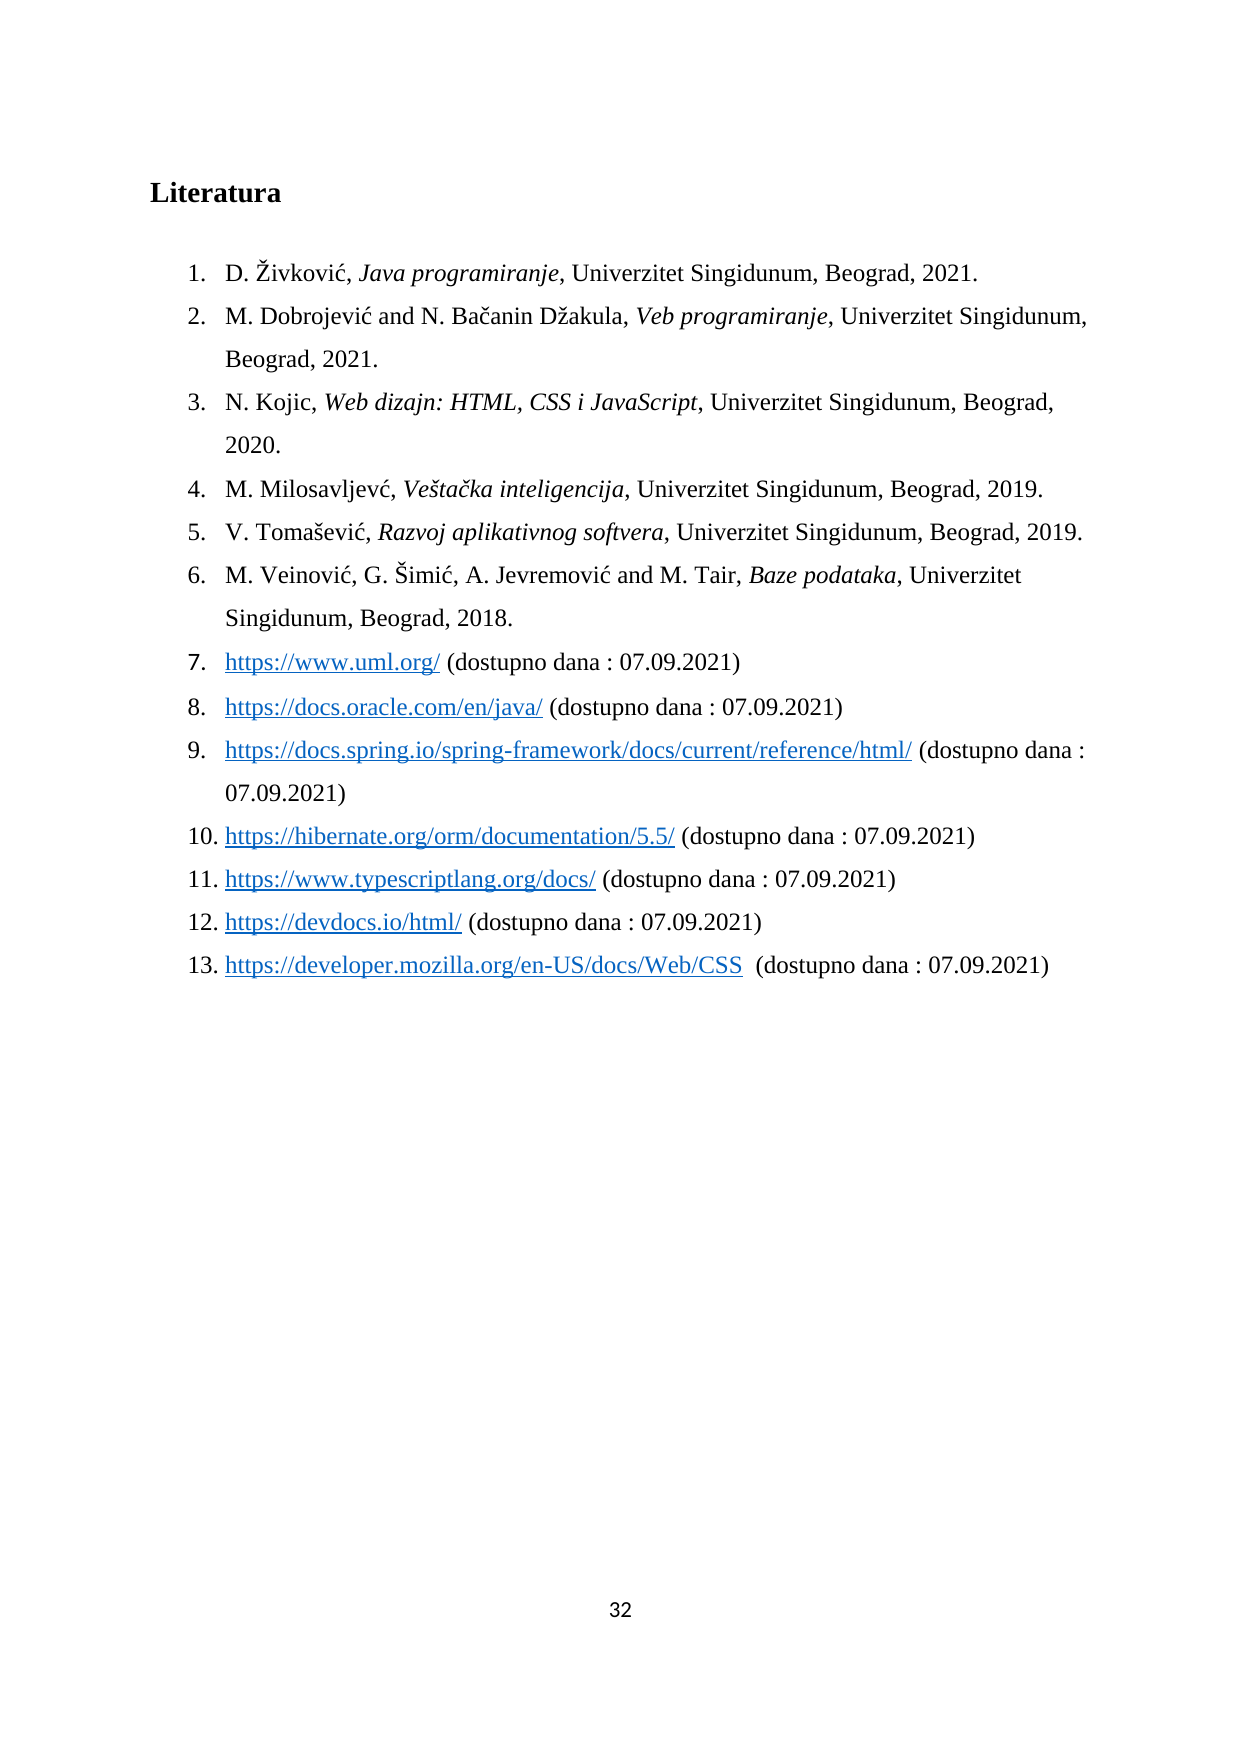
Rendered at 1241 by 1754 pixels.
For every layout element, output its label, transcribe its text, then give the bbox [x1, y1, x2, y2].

list D. Živković, Java programiranje, Univerzitet Singidunum, Beograd, 2021. [187, 258, 1090, 287]
list https://hibernate.org/orm/documentation/5.5/ (dostupno dana : 07.09.2021) [187, 821, 1090, 850]
list https://docs.oracle.com/en/java/ (dostupno dana : 07.09.2021) [187, 692, 1090, 721]
list https://docs.spring.io/spring-framework/docs/current/reference/html/ (dostupno dana : 07.09.2021) [187, 735, 1090, 807]
list N. Kojic, Web dizajn: HTML, CSS i JavaScript, Univerzitet Singidunum, Beograd, 2020. [187, 387, 1090, 459]
list M. Milosavljevć, Veštačka inteligencija, Univerzitet Singidunum, Beograd, 2019. [187, 474, 1090, 502]
subtitle Literatura [150, 175, 1090, 208]
list https://www.typescriptlang.org/docs/ (dostupno dana : 07.09.2021) [187, 864, 1090, 893]
list https://developer.mozilla.org/en-US/docs/Web/CSS (dostupno dana : 07.09.2021) [187, 951, 1090, 979]
list V. Tomašević, Razvoj aplikativnog softvera, Univerzitet Singidunum, Beograd, 2019. [187, 517, 1090, 546]
list M. Veinović, G. Šimić, A. Jevremović and M. Tair, Baze podataka, Univerzitet Singidunum, Beograd, 2018. [187, 560, 1090, 632]
list https://devdocs.io/html/ (dostupno dana : 07.09.2021) [187, 907, 1090, 936]
list https://www.uml.org/ (dostupno dana : 07.09.2021) [187, 646, 1090, 677]
list M. Dobrojević and N. Bačanin Džakula, Veb programiranje, Univerzitet Singidunum, Beograd, 2021. [187, 301, 1090, 373]
